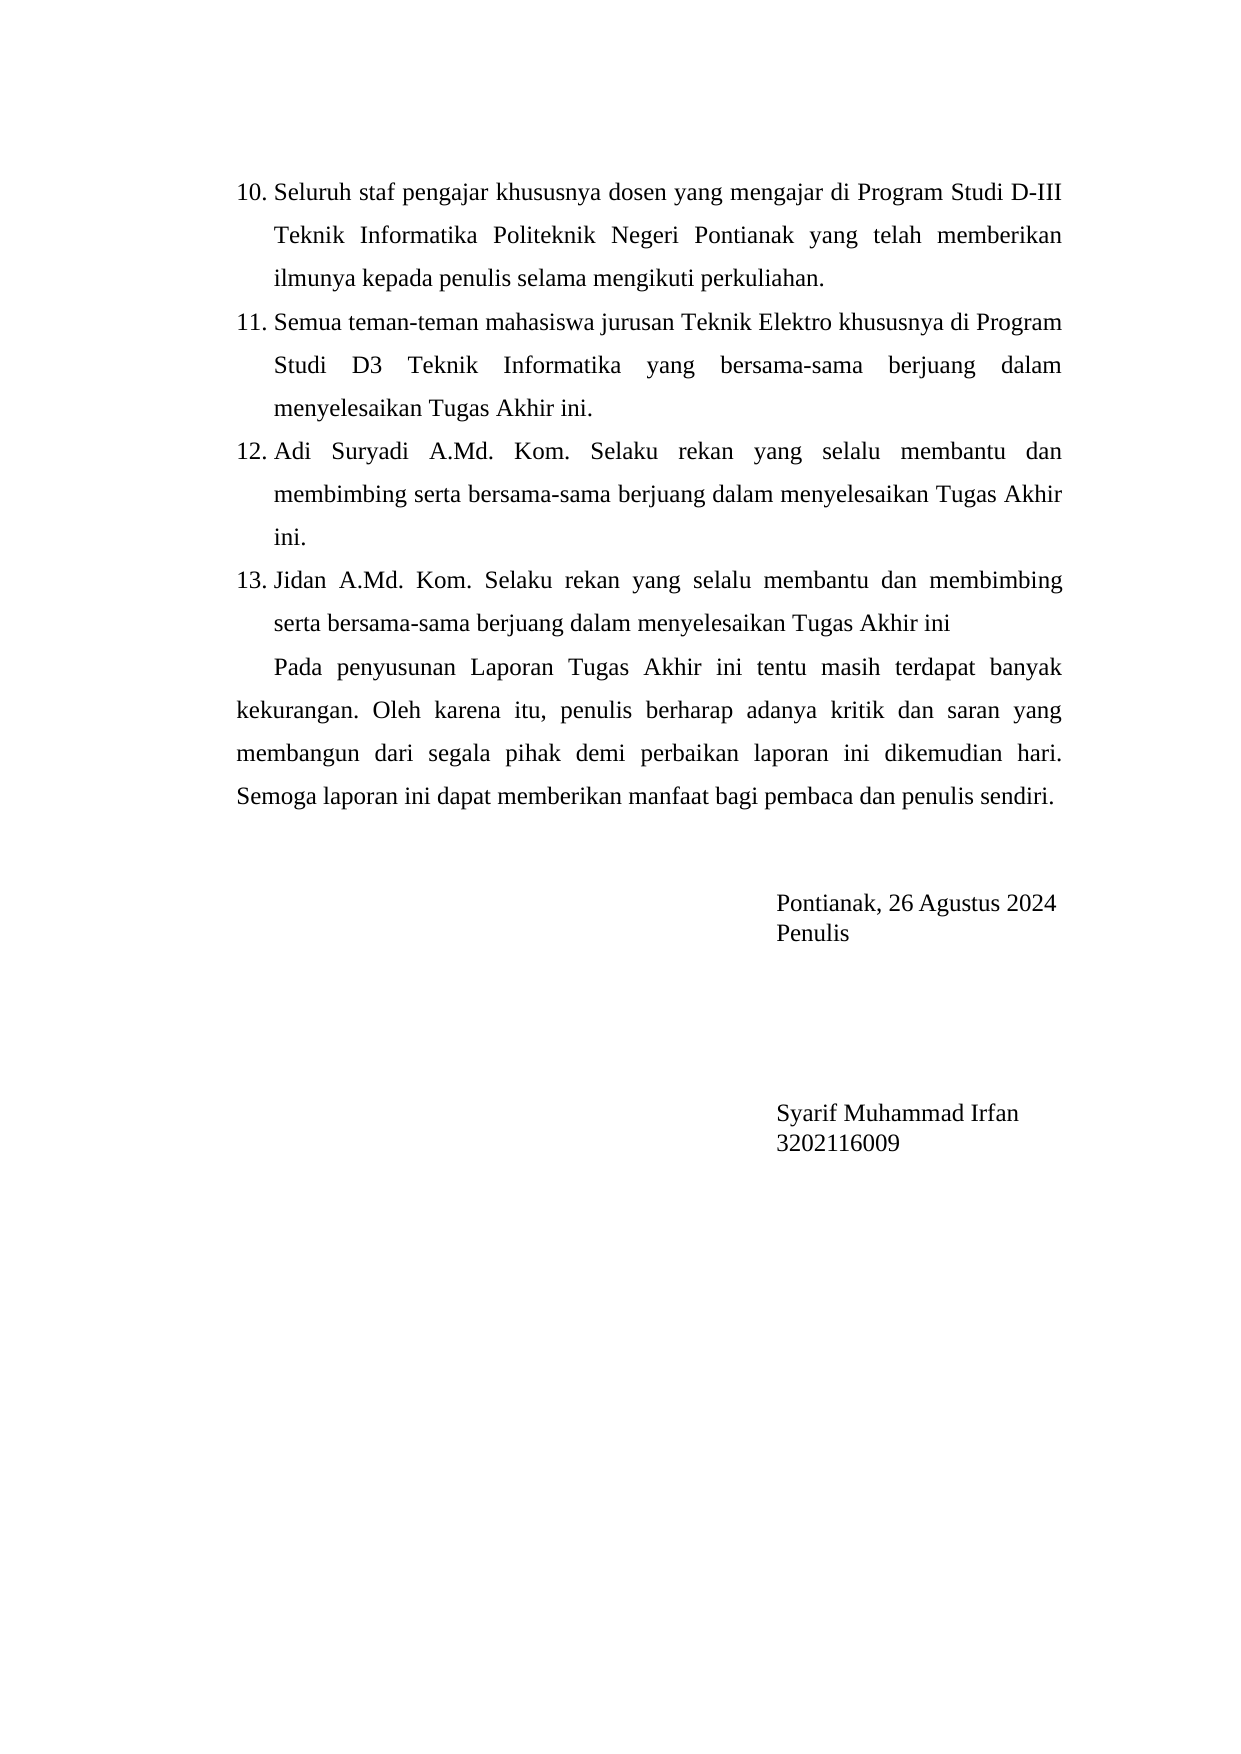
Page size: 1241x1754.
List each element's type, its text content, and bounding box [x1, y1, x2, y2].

list Jidan A.Md. Kom. Selaku rekan yang selalu membantu dan membimbing serta bersama-sama berjuang dalam menyelesaikan Tugas Akhir ini [236, 565, 1063, 637]
list Seluruh staf pengajar khususnya dosen yang mengajar di Program Studi D-III Teknik Informatika Politeknik Negeri Pontianak yang telah memberikan ilmunya kepada penulis selama mengikuti perkuliahan. [236, 177, 1063, 292]
list Adi Suryadi A.Md. Kom. Selaku rekan yang selalu membantu dan membimbing serta bersama-sama berjuang dalam menyelesaikan Tugas Akhir ini. [236, 436, 1063, 551]
text Pada penyusunan Laporan Tugas Akhir ini tentu masih terdapat banyak kekurangan. Oleh karena itu, penulis berharap adanya kritik dan saran yang membangun dari segala pihak demi perbaikan laporan ini dikemudian hari. Semoga laporan ini dapat memberikan manfaat bagi pembaca dan penulis sendiri. [236, 652, 1063, 810]
list Semua teman-teman mahasiswa jurusan Teknik Elektro khususnya di Program Studi D3 Teknik Informatika yang bersama-sama berjuang dalam menyelesaikan Tugas Akhir ini. [236, 307, 1063, 422]
